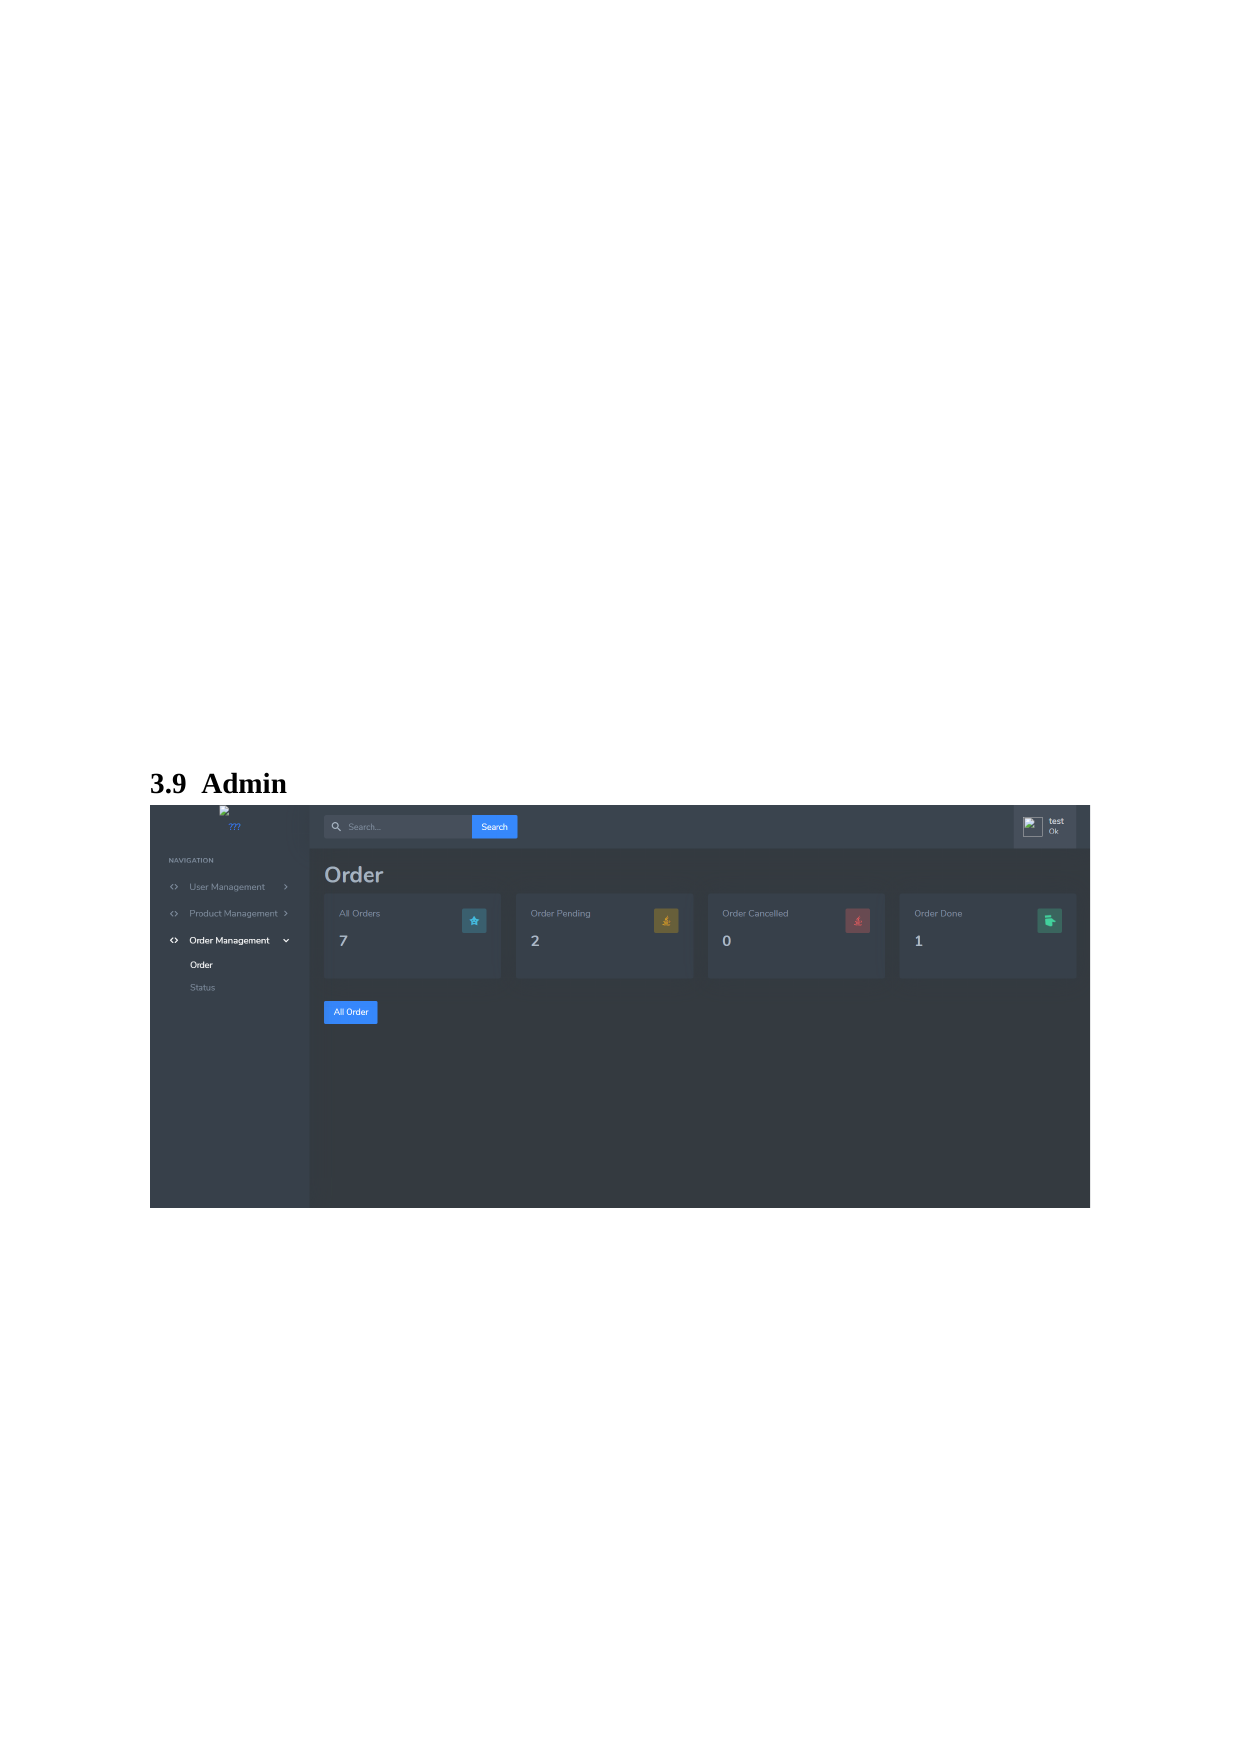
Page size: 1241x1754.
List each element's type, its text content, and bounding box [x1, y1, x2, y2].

text 3.9 Admin [150, 767, 1090, 800]
picture [150, 805, 1091, 1208]
